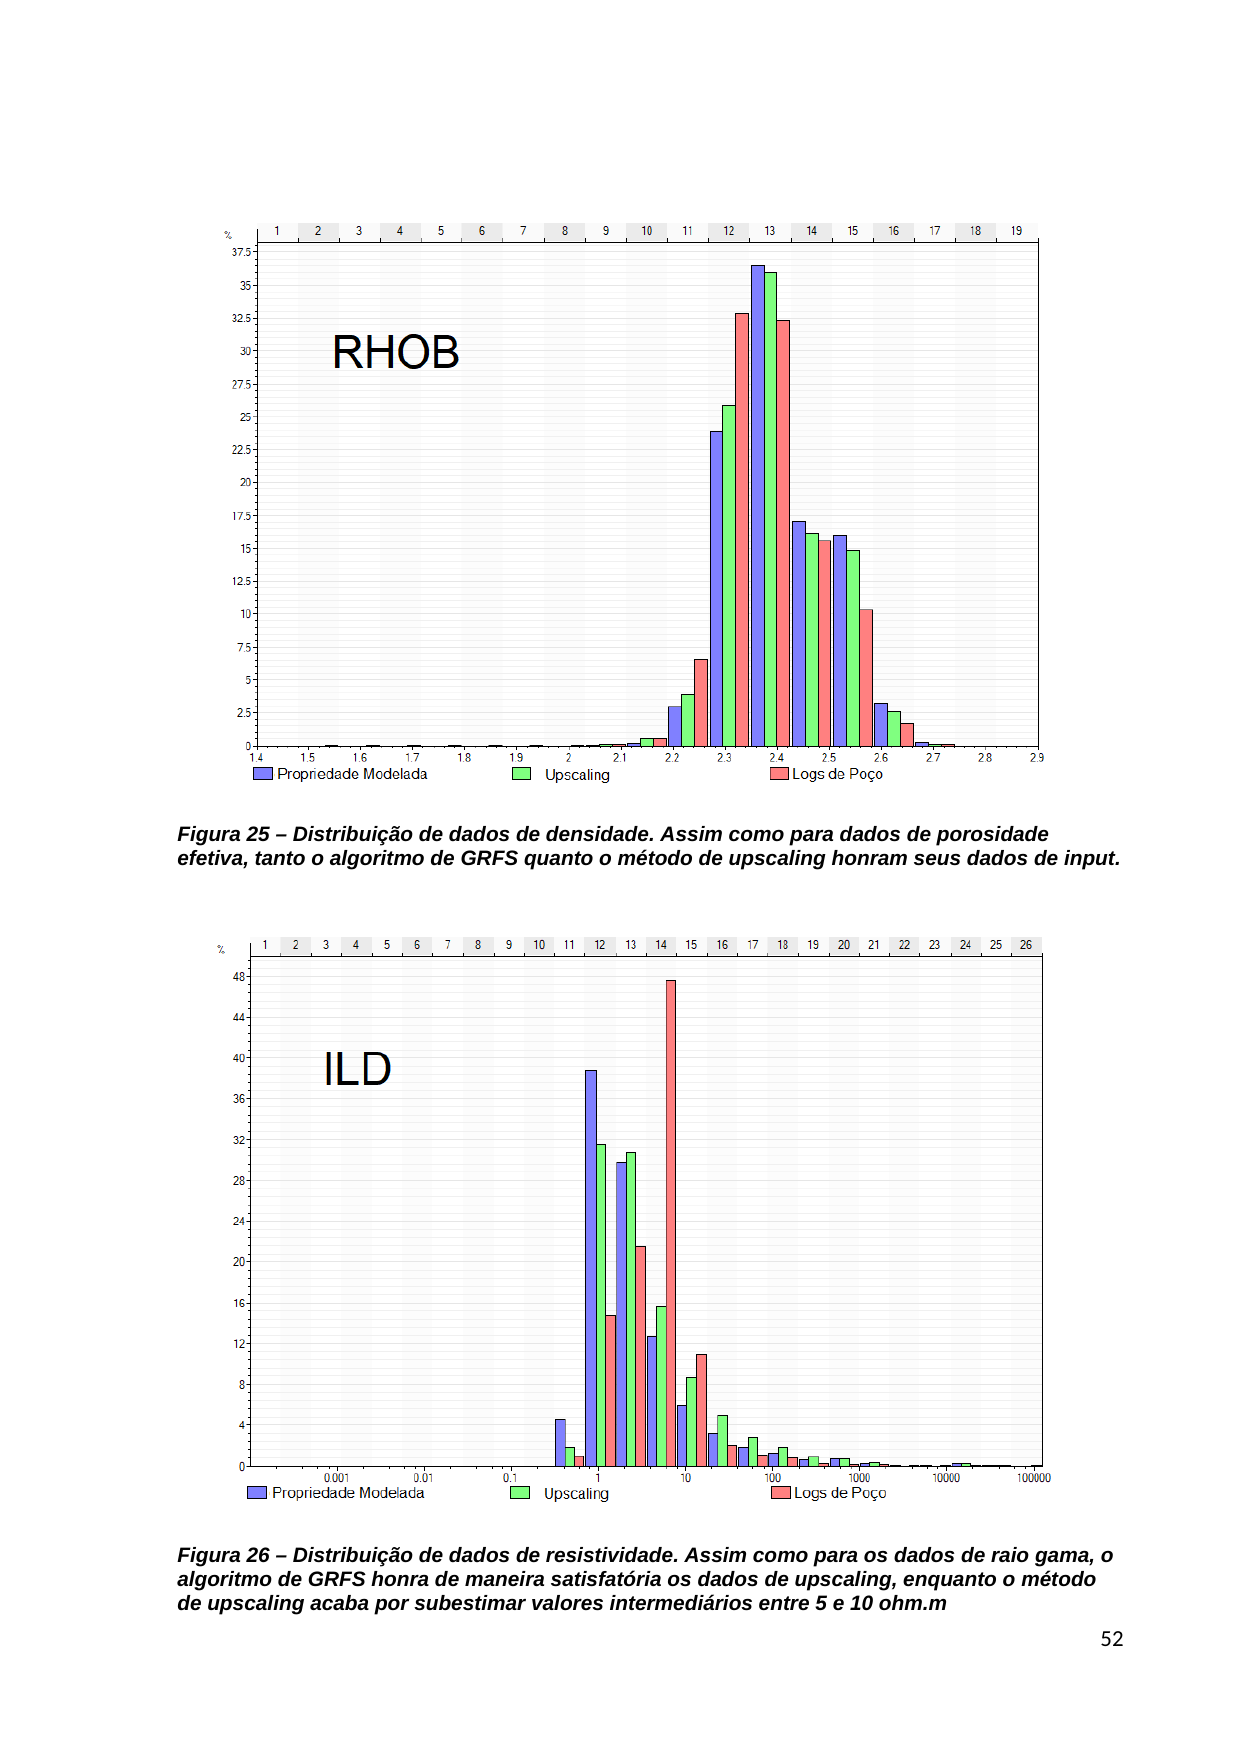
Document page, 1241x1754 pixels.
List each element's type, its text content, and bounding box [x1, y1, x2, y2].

picture [220, 223, 1080, 803]
picture [213, 937, 1087, 1524]
